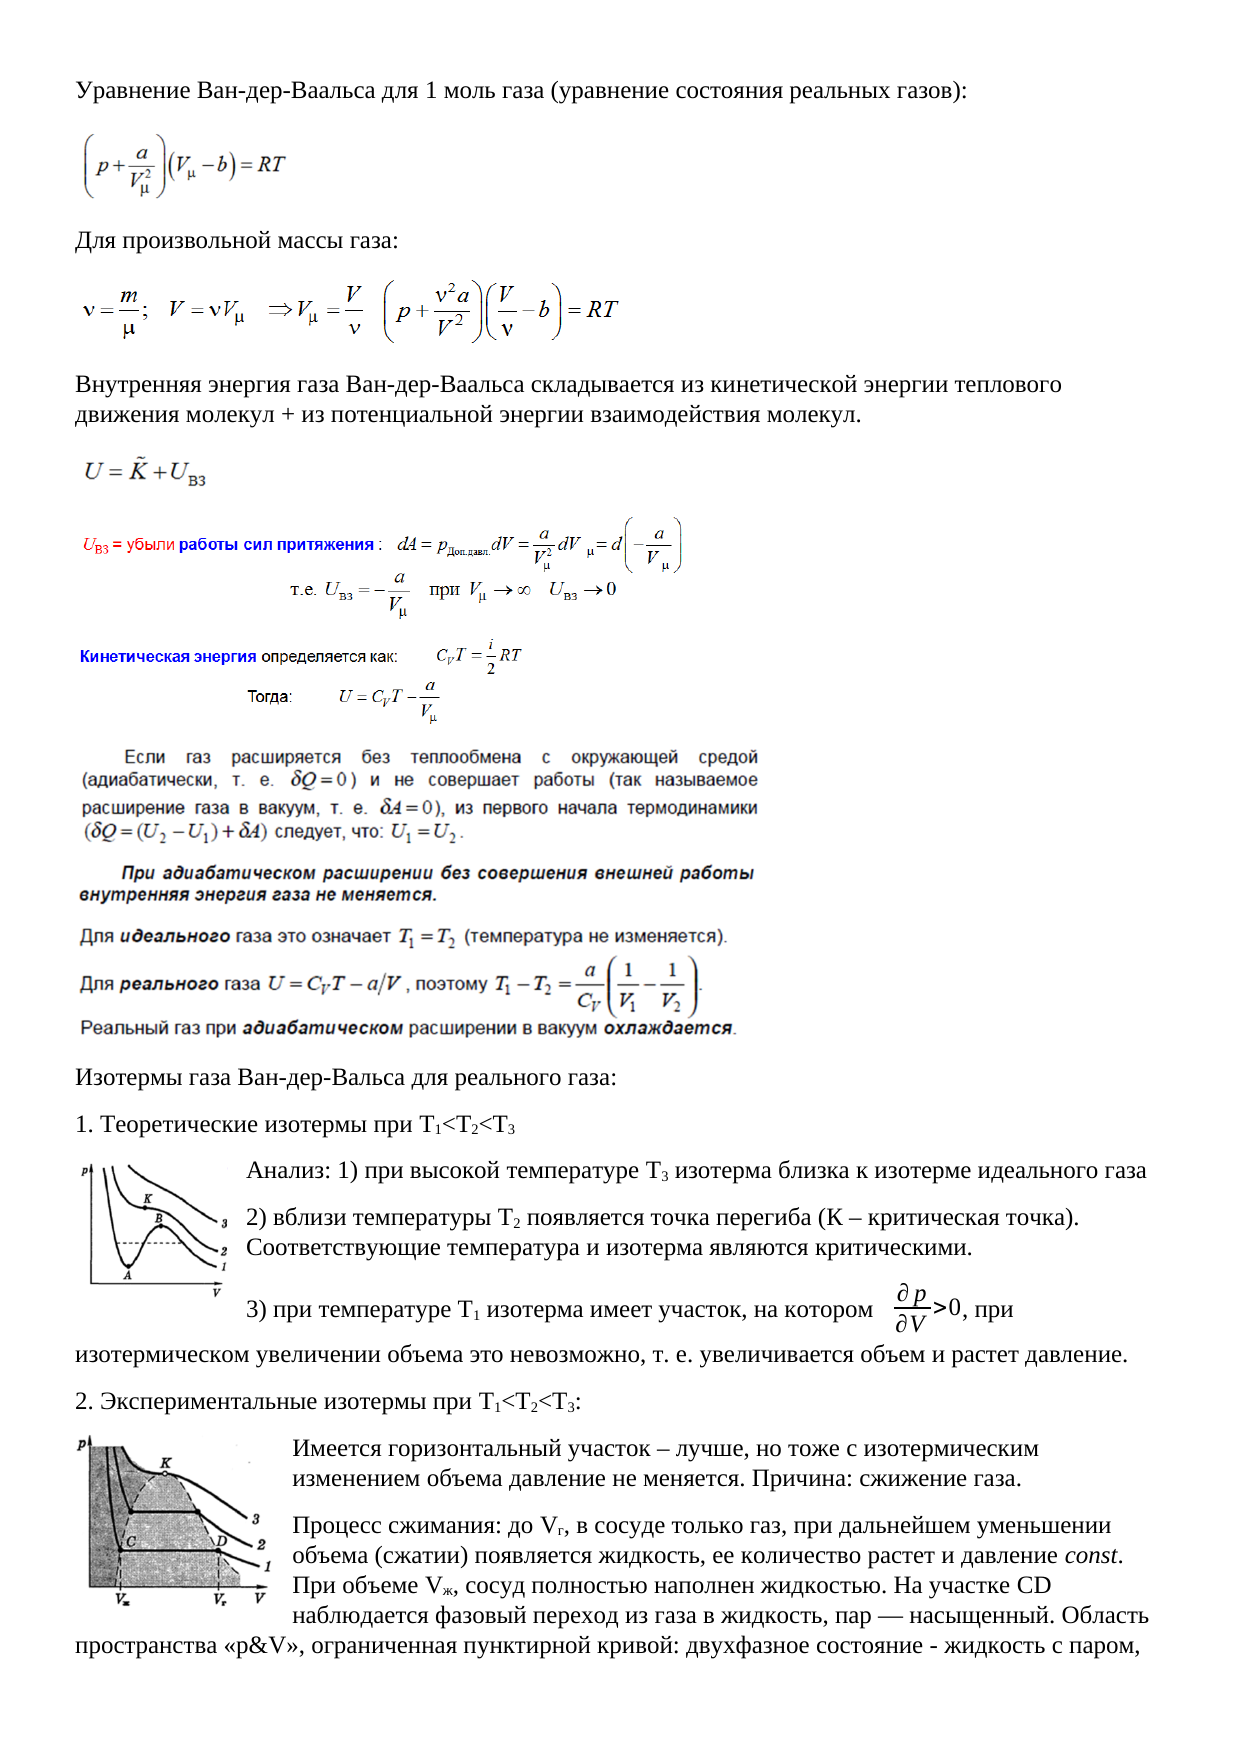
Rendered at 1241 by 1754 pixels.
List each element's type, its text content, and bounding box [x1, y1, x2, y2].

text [75, 1510, 1165, 1659]
text Анализ: 1) при высокой температуре T3 изотерма близка к изотерме идеального газа [228, 1156, 1165, 1184]
picture [75, 925, 748, 1044]
text 3) при температуре Т1 изотерма имеет участок, на котором , при изотермическом увеличении объема это невозможно, т. е. увеличивается объем и растет давление. [75, 1279, 1165, 1368]
picture [75, 271, 628, 352]
text Имеется горизонтальный участок – лучше, но тоже с изотермическим изменением объема давление не меняется. Причина: сжижение газа. [274, 1433, 1165, 1492]
picture [75, 745, 764, 846]
picture [75, 863, 764, 907]
text Для произвольной массы газа: [75, 225, 1165, 253]
picture [75, 1155, 228, 1303]
text 2) вблизи температуры Т2 появляется точка перегиба (К – критическая точка). Соответствующие температура и изотерма являются критическими. [228, 1202, 1165, 1261]
text Уравнение Ван-дер-Ваальса для 1 моль газа (уравнение состояния реальных газов): [75, 75, 1165, 104]
picture [75, 513, 689, 621]
text Изотермы газа Ван-дер-Вальса для реального газа: [75, 1062, 1165, 1091]
text 1. Теоретические изотермы при T1<T2<T3 [75, 1109, 1165, 1138]
text 2. Экспериментальные изотермы при T1<T2<T3: [75, 1386, 1165, 1415]
picture [75, 121, 297, 207]
picture [75, 1433, 274, 1610]
picture [75, 446, 216, 496]
text Внутренняя энергия газа Ван-дер-Ваальса складывается из кинетической энергии теплового движения молекул + из потенциальной энергии взаимодействия молекул. [75, 369, 1165, 428]
picture [75, 638, 525, 728]
